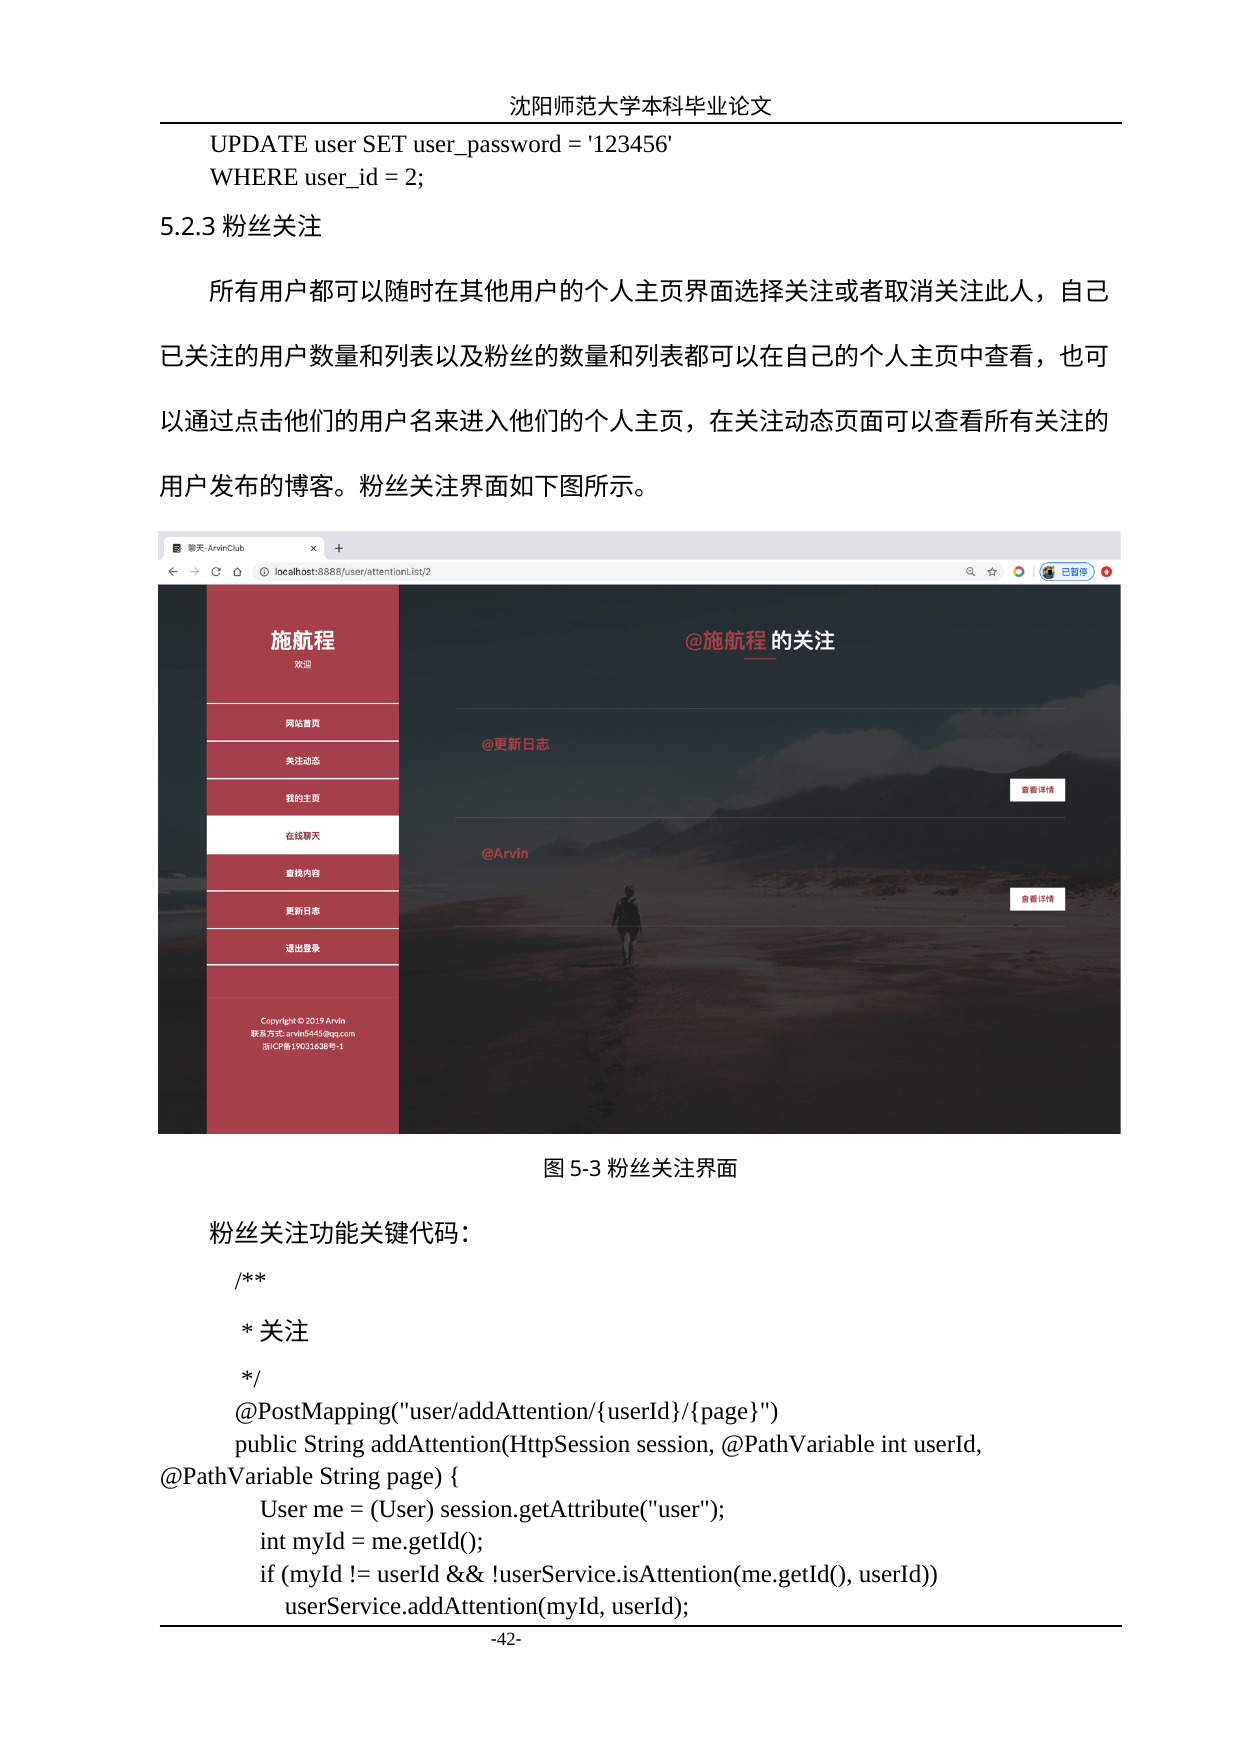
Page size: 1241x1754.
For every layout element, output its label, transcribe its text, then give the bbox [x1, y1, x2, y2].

text * 关注 [159, 1297, 1122, 1362]
text int myId = me.getId(); [159, 1524, 1122, 1557]
subtitle 5.2.3 粉丝关注 [159, 192, 1122, 257]
text WHERE user_id = 2; [159, 160, 1122, 192]
picture [158, 531, 1121, 1134]
text 粉丝关注功能关键代码： [159, 1199, 1122, 1264]
text public String addAttention(HttpSession session, @PathVariable int userId, @PathVariable String page) { [159, 1427, 1122, 1492]
text /** [159, 1264, 1122, 1297]
text */ [159, 1362, 1122, 1394]
text UPDATE user SET user_password = '123456' [159, 127, 1122, 160]
text User me = (User) session.getAttribute("user"); [159, 1492, 1122, 1524]
text if (myId != userId && !userService.isAttention(me.getId(), userId)) [159, 1557, 1122, 1589]
text 所有用户都可以随时在其他用户的个人主页界面选择关注或者取消关注此人，自己已关注的用户数量和列表以及粉丝的数量和列表都可以在自己的个人主页中查看，也可以通过点击他们的用户名来进入他们的个人主页，在关注动态页面可以查看所有关注的用户发布的博客。粉丝关注界面如下图所示。 [159, 257, 1122, 517]
text @PostMapping("user/addAttention/{userId}/{page}") [159, 1394, 1122, 1427]
text userService.addAttention(myId, userId); [159, 1589, 1122, 1622]
